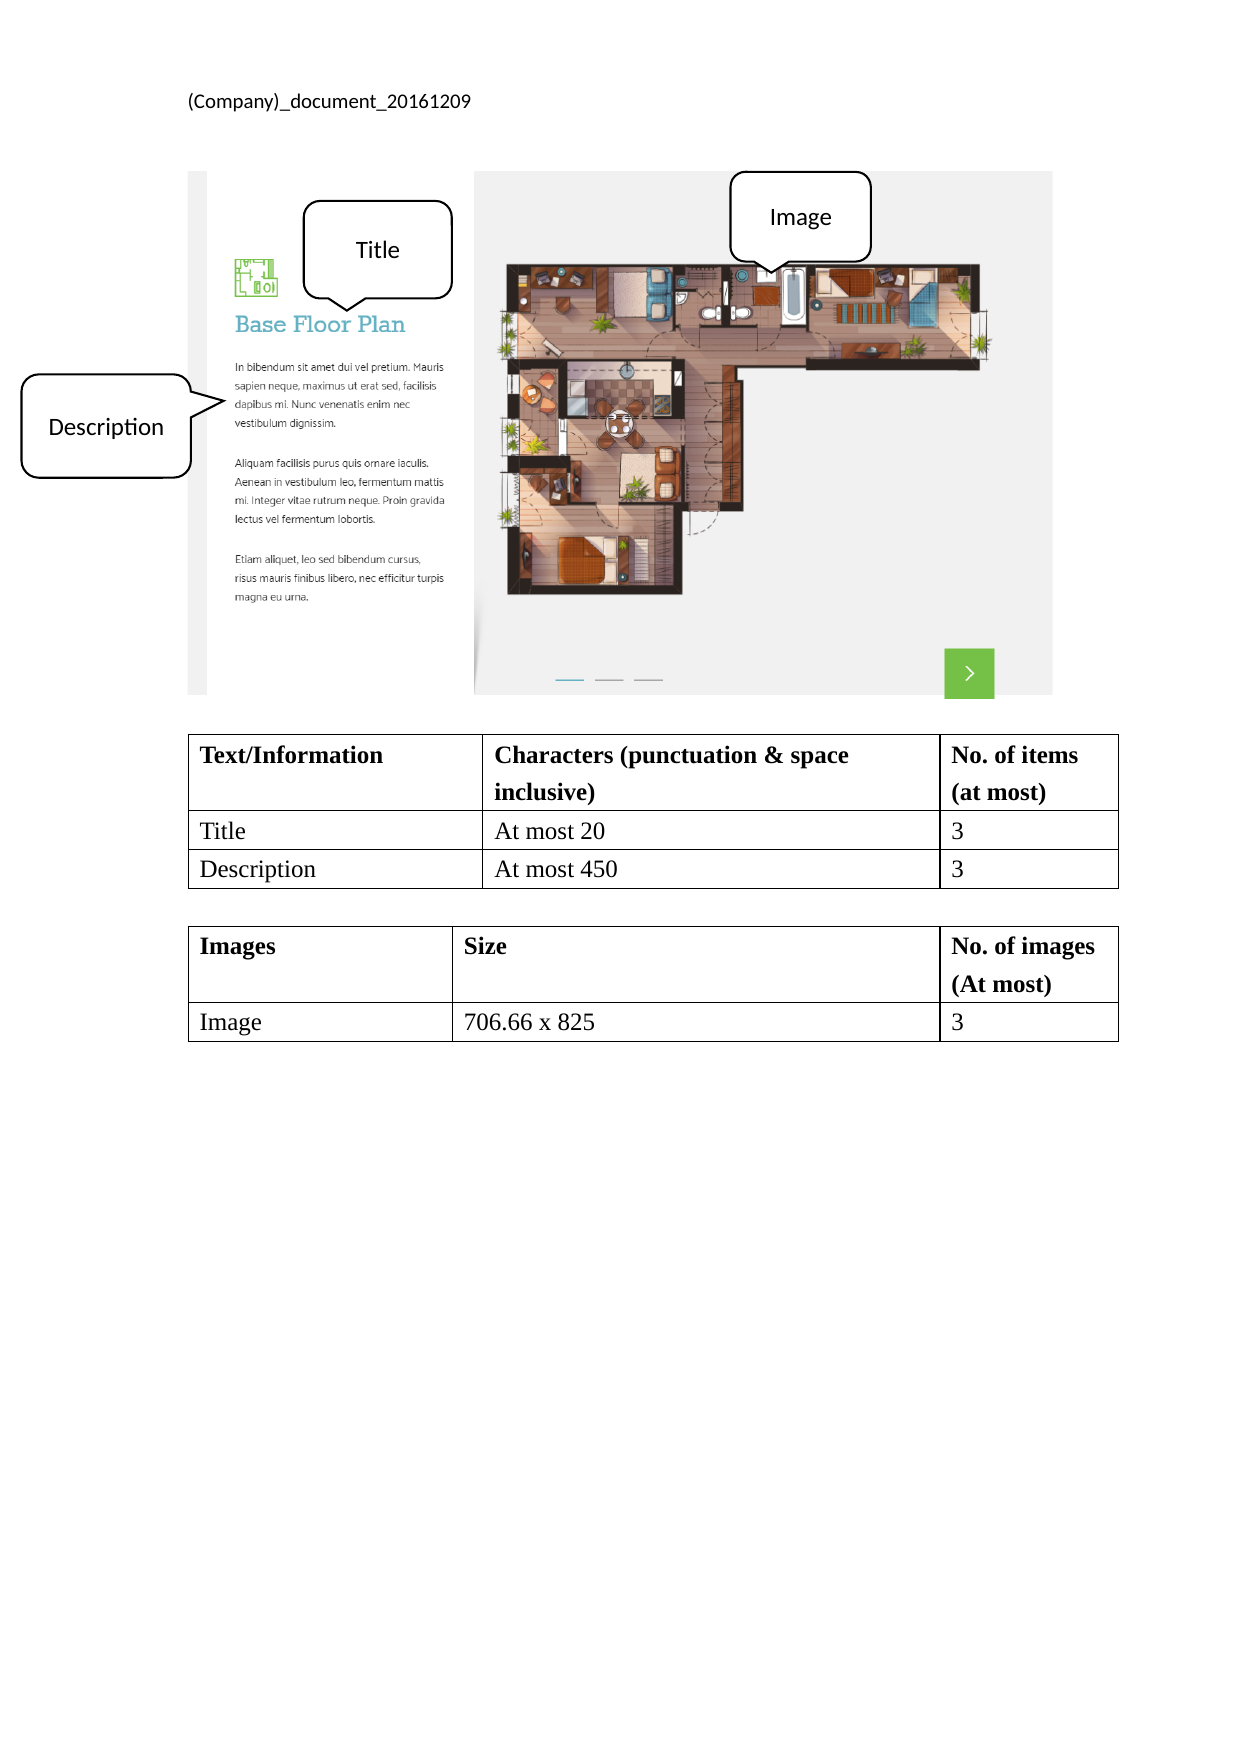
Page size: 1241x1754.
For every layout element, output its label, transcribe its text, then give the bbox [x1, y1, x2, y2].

table_header Text/Information [189, 735, 482, 810]
table_cell Image [189, 1003, 452, 1041]
table_cell 706.66 x 825 [453, 1003, 939, 1041]
table_cell At most 450 [483, 850, 939, 887]
table_header Images [189, 927, 452, 1002]
picture [187, 171, 1053, 702]
table_header Characters (punctuation & space inclusive) [483, 735, 939, 810]
table_header Size [453, 927, 939, 1002]
table_header No. of images (At most) [941, 927, 1118, 1002]
table_cell 3 [941, 850, 1118, 887]
table_header No. of items (at most) [941, 735, 1118, 810]
table_cell 3 [941, 1003, 1118, 1041]
table_cell At most 20 [483, 811, 939, 849]
table_cell Description [189, 850, 482, 887]
table_cell Title [189, 811, 482, 849]
table_cell 3 [941, 811, 1118, 849]
